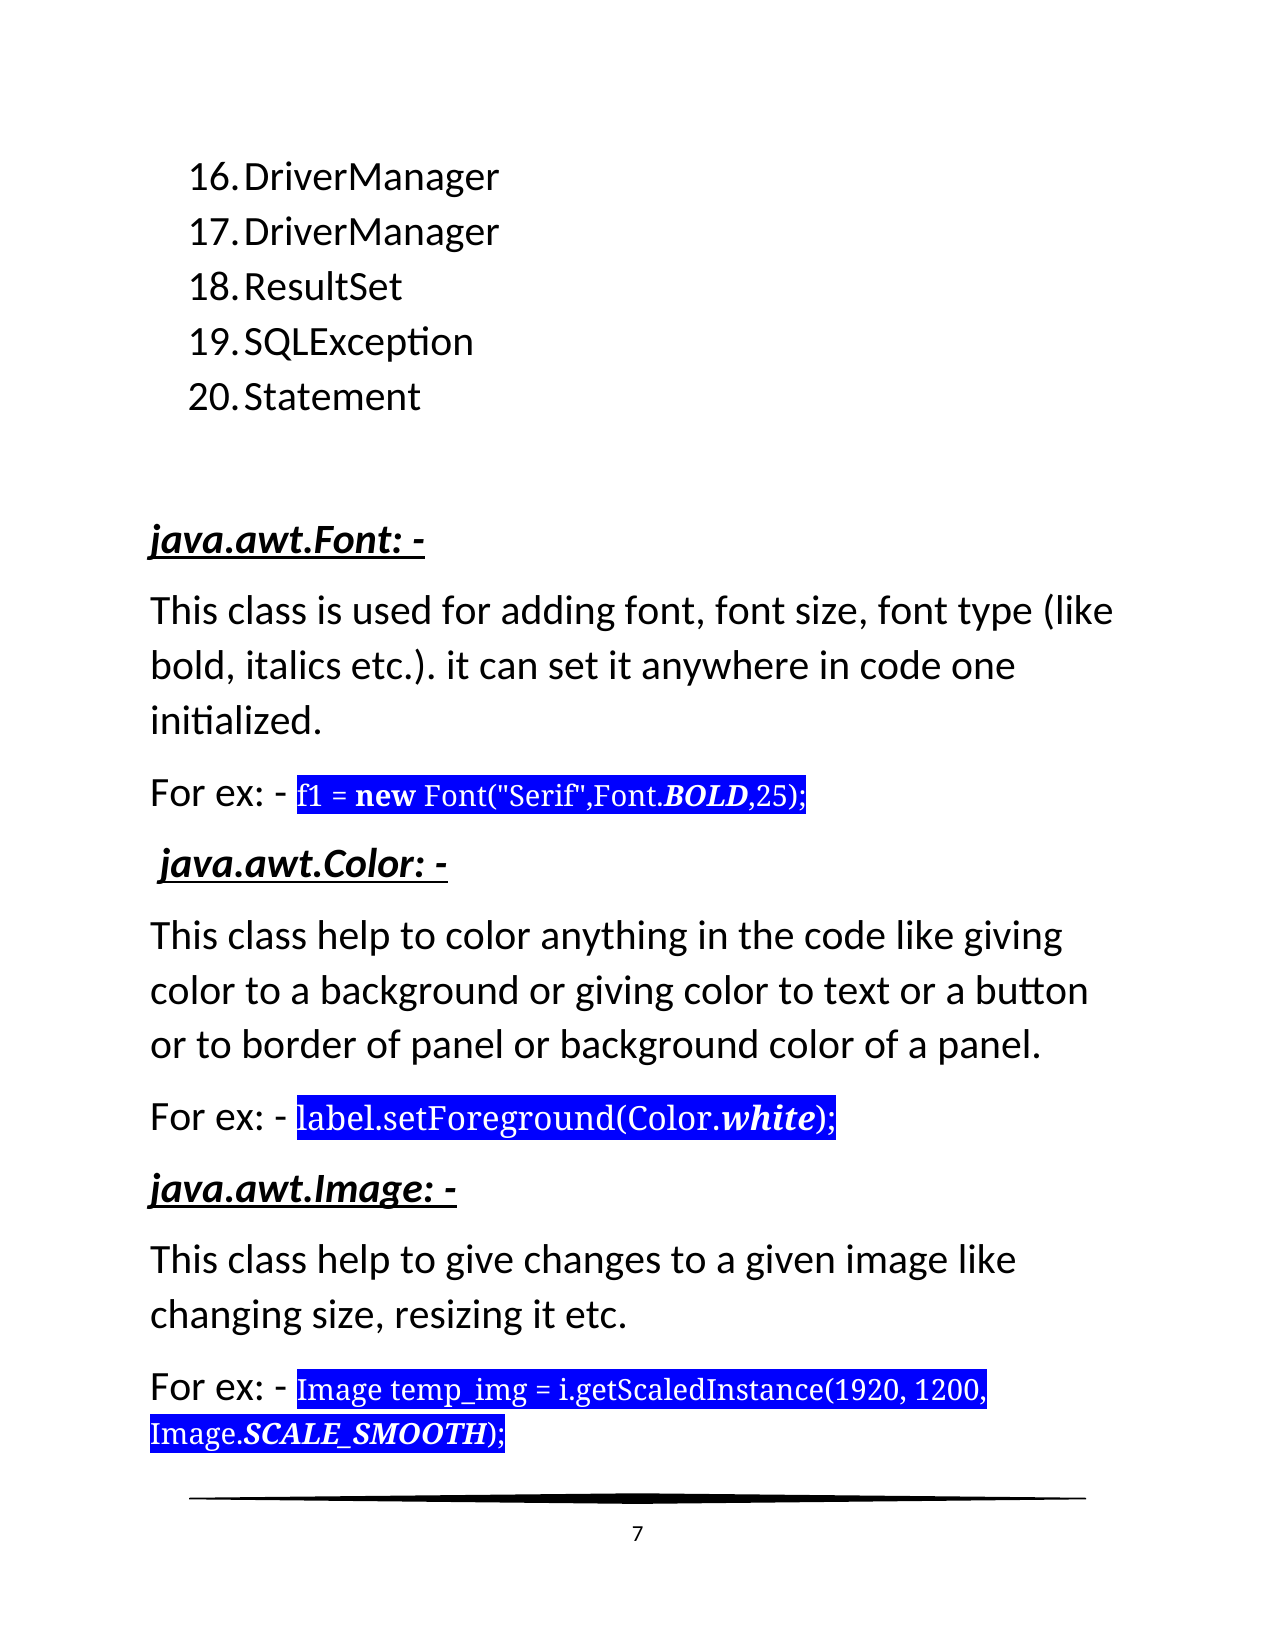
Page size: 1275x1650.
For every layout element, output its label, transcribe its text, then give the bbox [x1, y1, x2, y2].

text For ex: - label.setForeground(Color.white); [150, 1090, 1125, 1141]
text This class help to color anything in the code like giving color to a background or giving color to text or a button or to border of panel or background color of a panel. [150, 909, 1125, 1069]
list DriverManager [187, 205, 1125, 256]
text For ex: - Image temp_img = i.getScaledInstance(1920, 1200, Image.SCALE_SMOOTH); [150, 1360, 1125, 1453]
text java.awt.Image: - [150, 1162, 1125, 1212]
text For ex: - f1 = new Font("Serif",Font.BOLD,25); [150, 766, 1125, 816]
text This class help to give changes to a given image like changing size, resizing it etc. [150, 1233, 1125, 1339]
list ResultSet [187, 260, 1125, 311]
list DriverManager [187, 150, 1125, 201]
list SQLException [187, 315, 1125, 366]
text java.awt.Font: - [150, 513, 1125, 563]
list Statement [187, 369, 1125, 420]
text This class is used for adding font, font size, font type (like bold, italics etc.). it can set it anywhere in code one initialized. [150, 584, 1125, 745]
text java.awt.Color: - [150, 837, 1125, 888]
